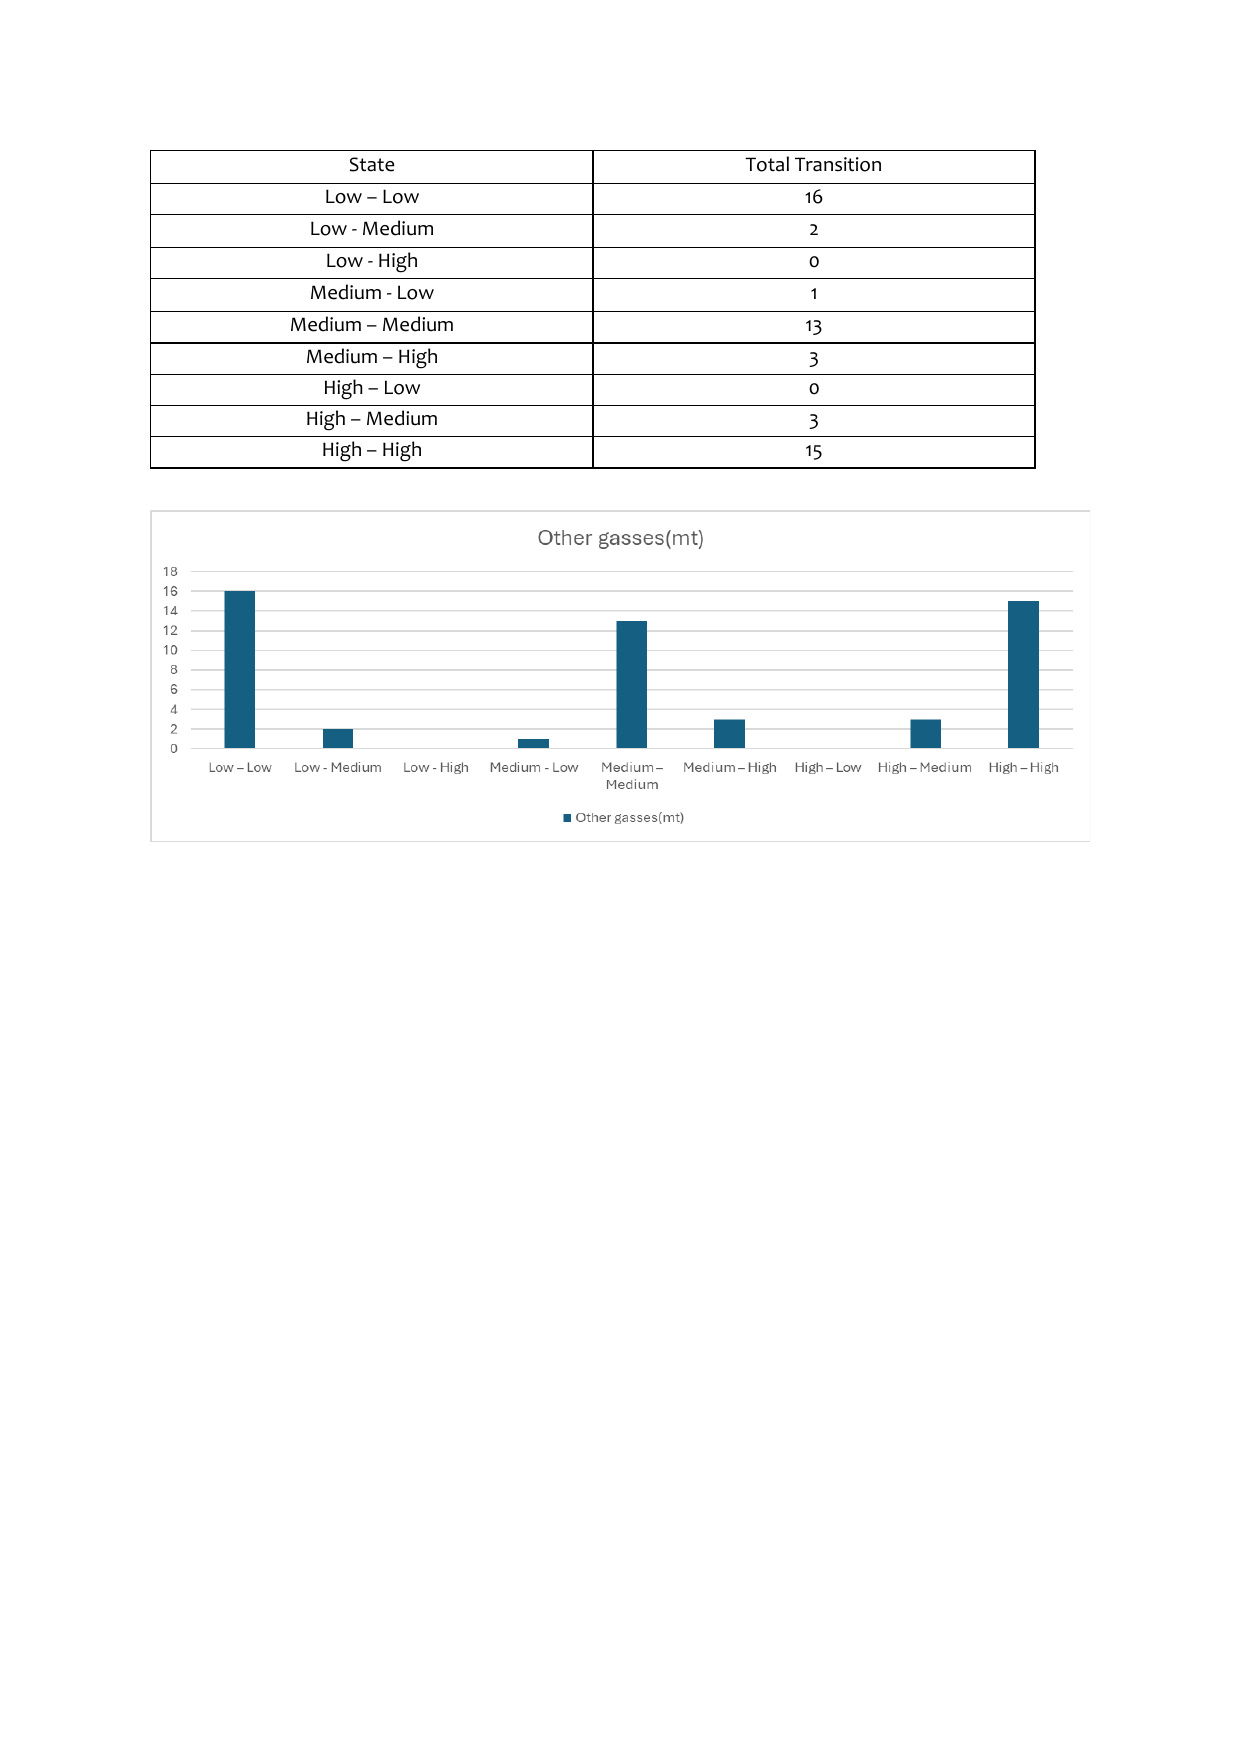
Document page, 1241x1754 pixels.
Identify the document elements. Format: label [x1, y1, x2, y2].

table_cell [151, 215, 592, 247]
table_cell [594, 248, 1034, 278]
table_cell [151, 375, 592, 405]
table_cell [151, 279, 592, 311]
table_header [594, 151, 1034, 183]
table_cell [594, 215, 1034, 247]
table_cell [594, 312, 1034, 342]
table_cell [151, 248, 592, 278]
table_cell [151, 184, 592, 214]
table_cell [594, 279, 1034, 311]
picture [150, 510, 1091, 842]
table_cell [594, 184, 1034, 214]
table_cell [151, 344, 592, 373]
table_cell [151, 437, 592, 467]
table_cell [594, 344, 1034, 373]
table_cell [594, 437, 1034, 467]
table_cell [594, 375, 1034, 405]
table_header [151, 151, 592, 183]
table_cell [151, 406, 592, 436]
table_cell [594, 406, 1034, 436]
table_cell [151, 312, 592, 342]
